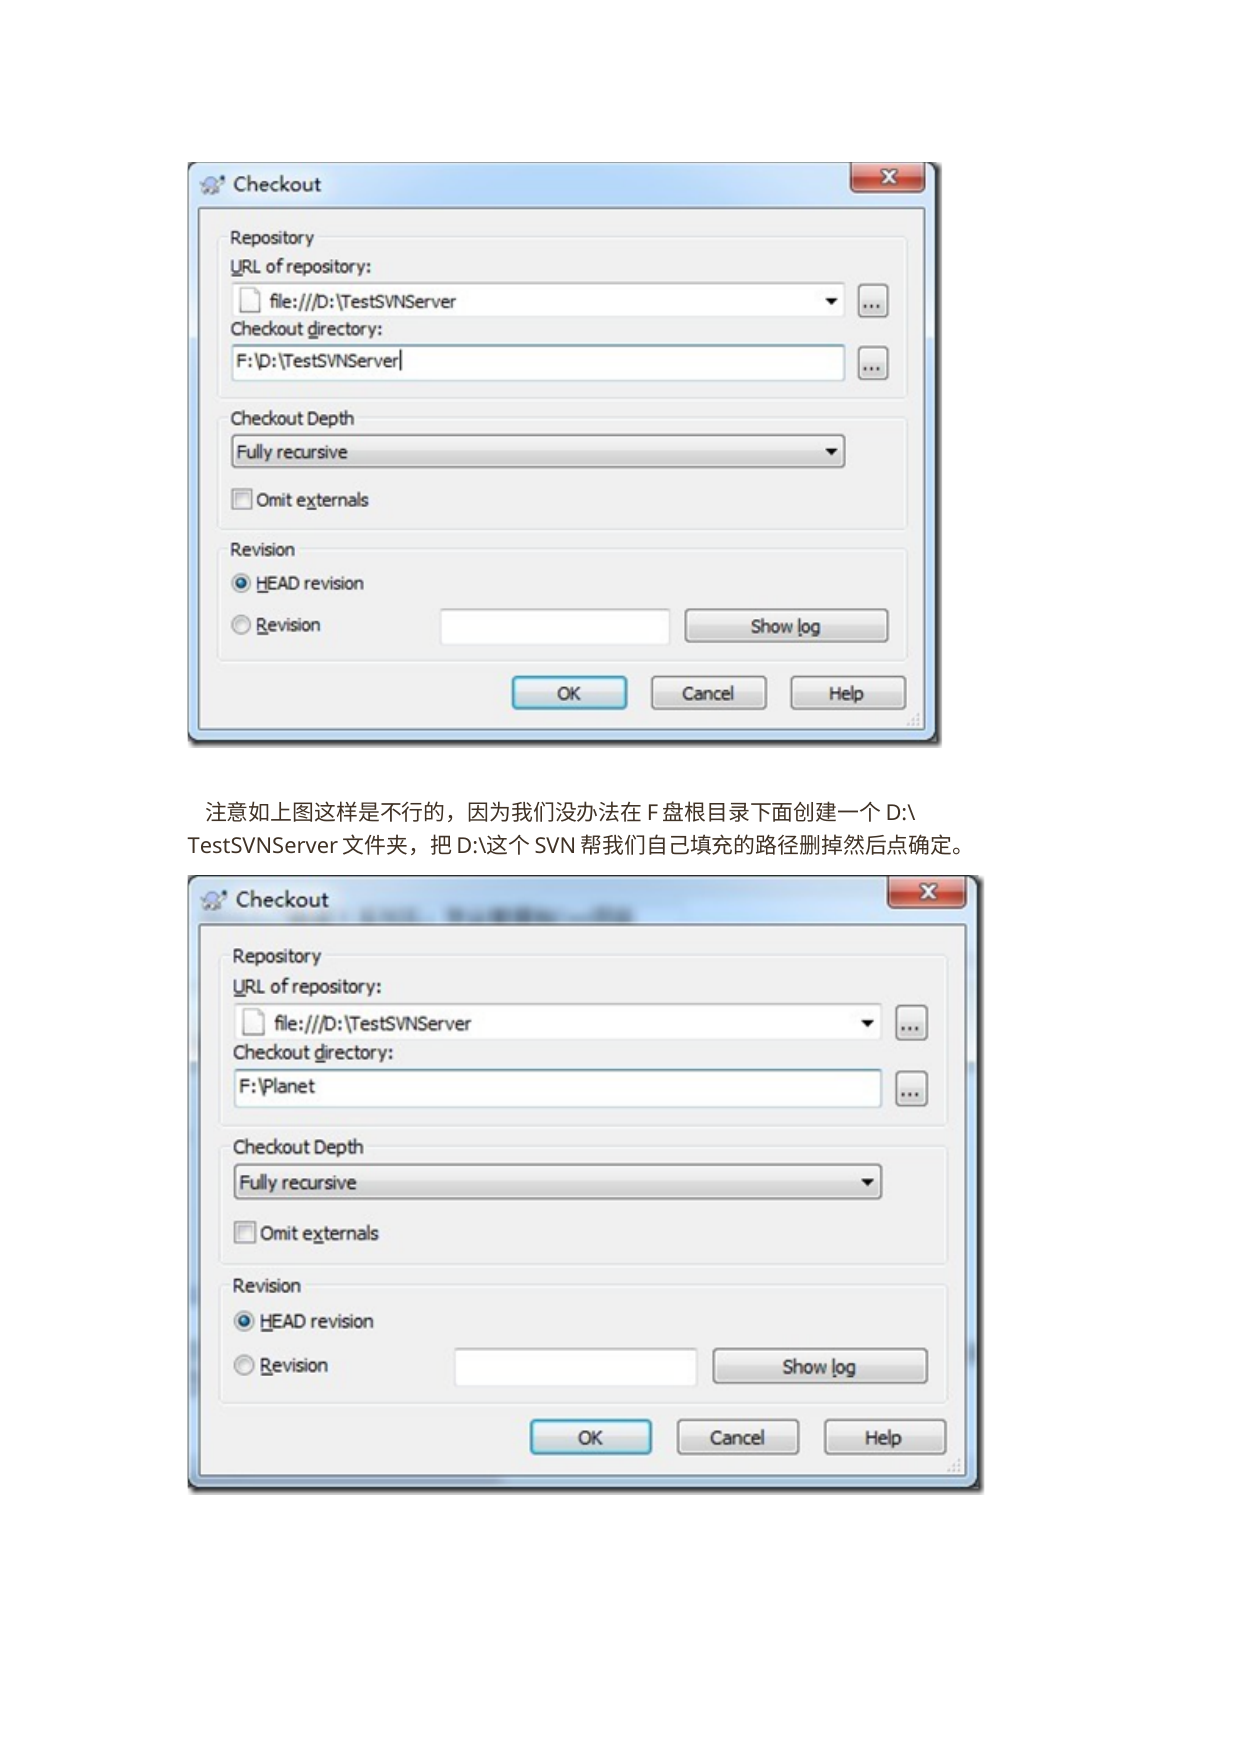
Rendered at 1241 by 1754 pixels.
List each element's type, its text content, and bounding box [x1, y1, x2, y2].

picture [187, 875, 985, 1495]
picture [187, 162, 943, 748]
text 注意如上图这样是不行的，因为我们没办法在F盘根目录下面创建一个D:\TestSVNServer文件夹，把D:\这个SVN帮我们自己填充的路径删掉然后点确定。 [187, 795, 1053, 860]
